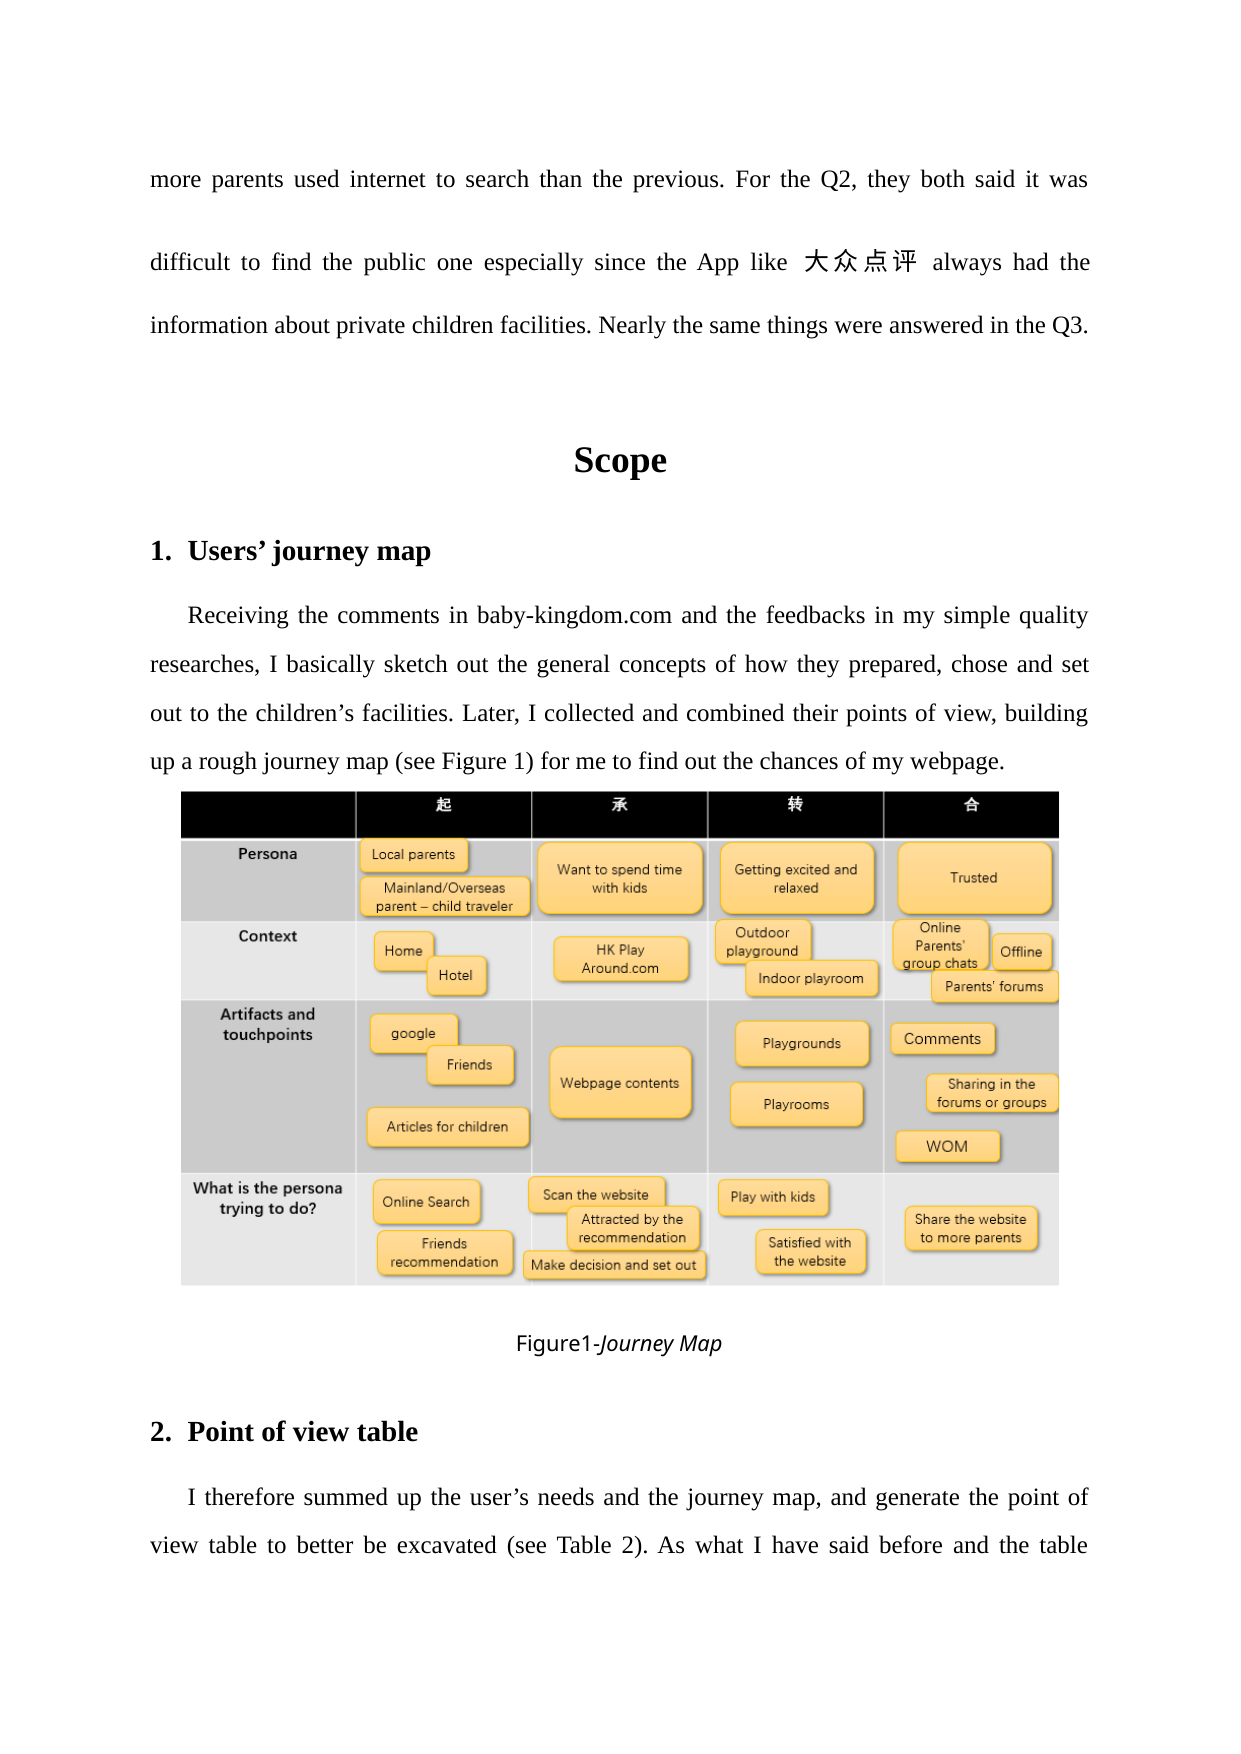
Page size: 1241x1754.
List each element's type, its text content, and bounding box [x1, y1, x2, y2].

title Scope [150, 427, 1090, 492]
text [150, 162, 1090, 341]
subtitle Point of view table [150, 1399, 1090, 1464]
subtitle Users’ journey map [150, 517, 1090, 582]
text Figure1-Journey Map [150, 1326, 1090, 1359]
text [150, 1480, 1090, 1561]
text Receiving the comments in baby-kingdom.com and the feedbacks in my simple quality researches, I basically sketch out the general concepts of how they prepared, chose and set out to the children’s facilities. Later, I collected and combined their points of view, building up a rough journey map (see Figure 1) for me to find out the chances of my webpage. [150, 598, 1090, 777]
